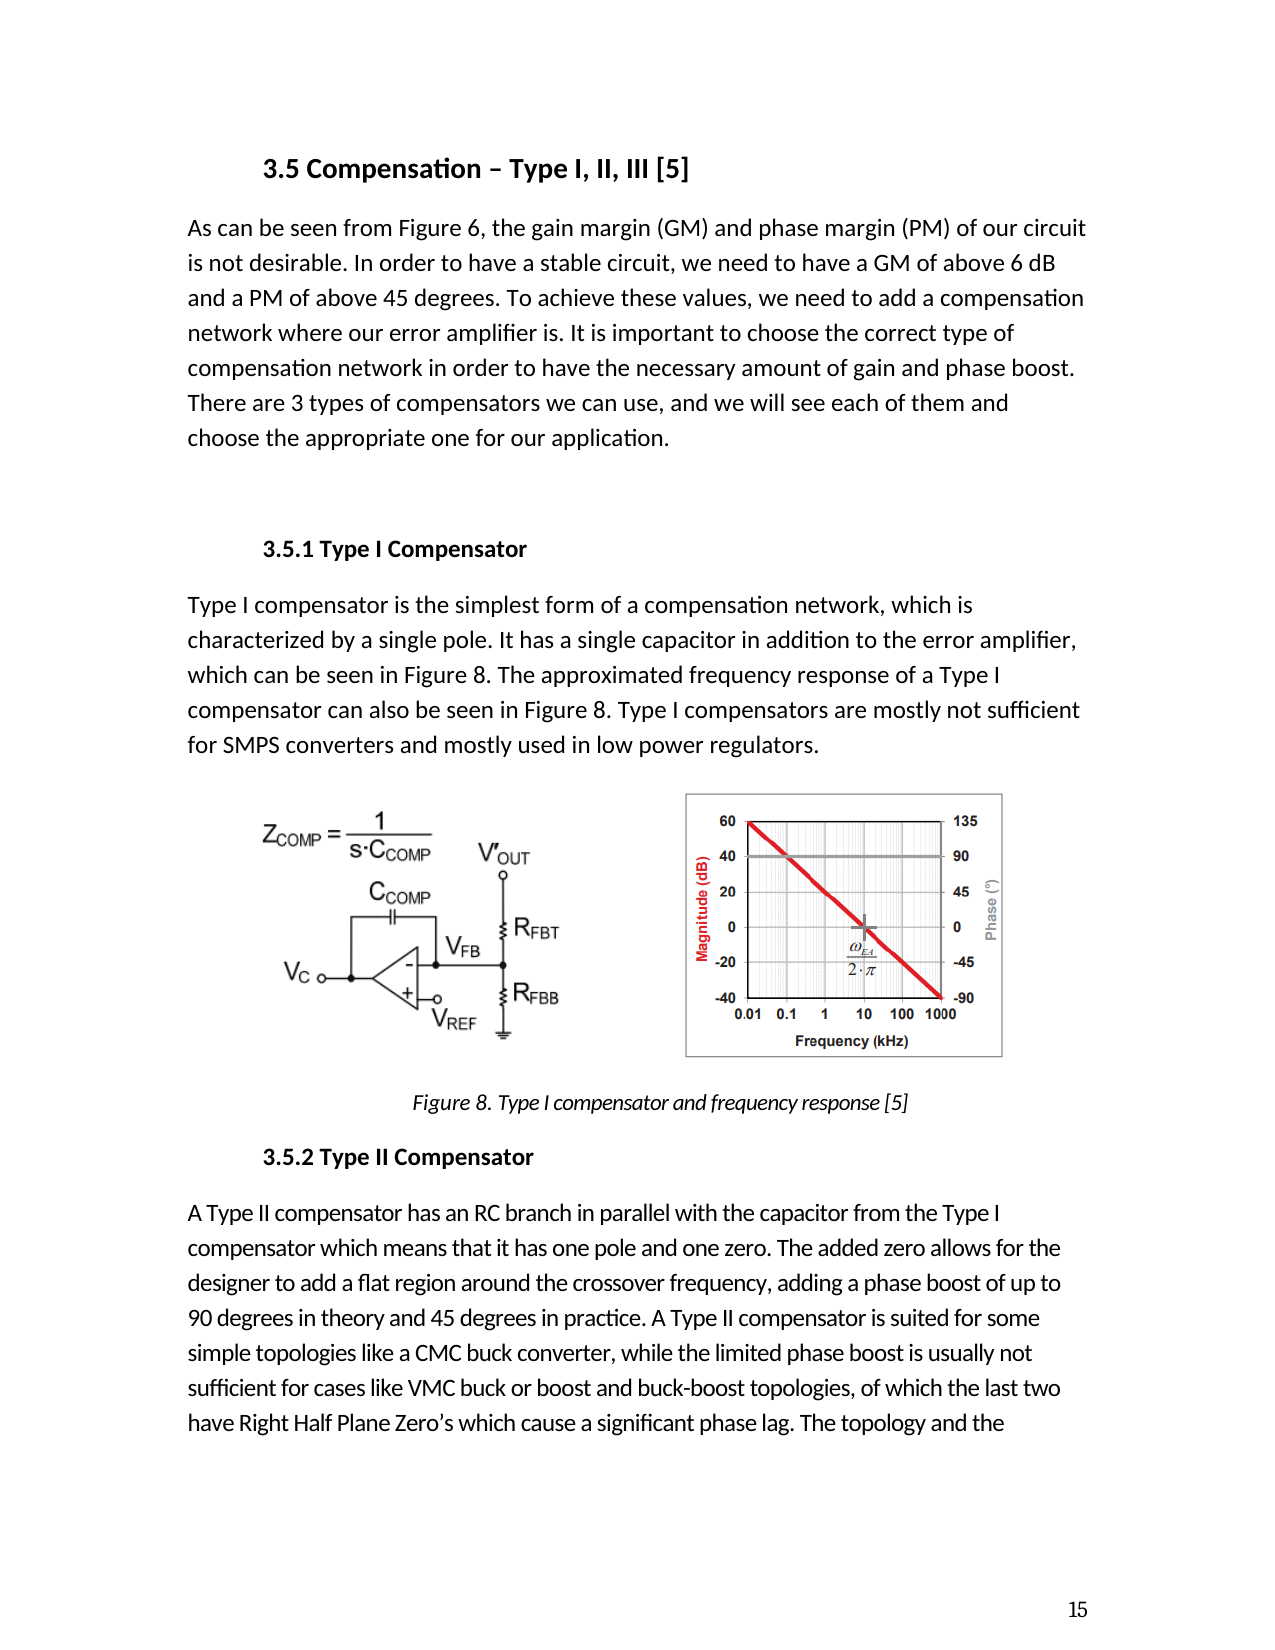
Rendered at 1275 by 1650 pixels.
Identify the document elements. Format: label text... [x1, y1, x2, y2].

text 3.5 Compensation – Type I, II, III [5] [187, 150, 1087, 186]
picture [679, 785, 1009, 1063]
picture [256, 802, 620, 1048]
text Figure 8. Type I compensator and frequency response [5] [337, 1088, 1087, 1116]
text As can be seen from Figure 6, the gain margin (GM) and phase margin (PM) of our circuit is not desirable. In order to have a stable circuit, we need to have a GM of above 6 dB and a PM of above 45 degrees. To achieve these values, we need to add a compensation network where our error amplifier is. It is important to choose the correct type of compensation network in order to have the necessary amount of gain and phase boost. There are 3 types of compensators we can use, and we will see each of them and choose the appropriate one for our application. [187, 212, 1087, 452]
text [187, 1197, 1087, 1438]
text 3.5.1 Type I Compensator [187, 533, 1087, 564]
text 3.5.2 Type II Compensator [187, 1141, 1087, 1172]
text Type I compensator is the simplest form of a compensation network, which is characterized by a single pole. It has a single capacitor in addition to the error amplifier, which can be seen in Figure 8. The approximated frequency response of a Type I compensator can also be seen in Figure 8. Type I compensators are mostly not sufficient for SMPS converters and mostly used in low power regulators. [187, 589, 1087, 760]
